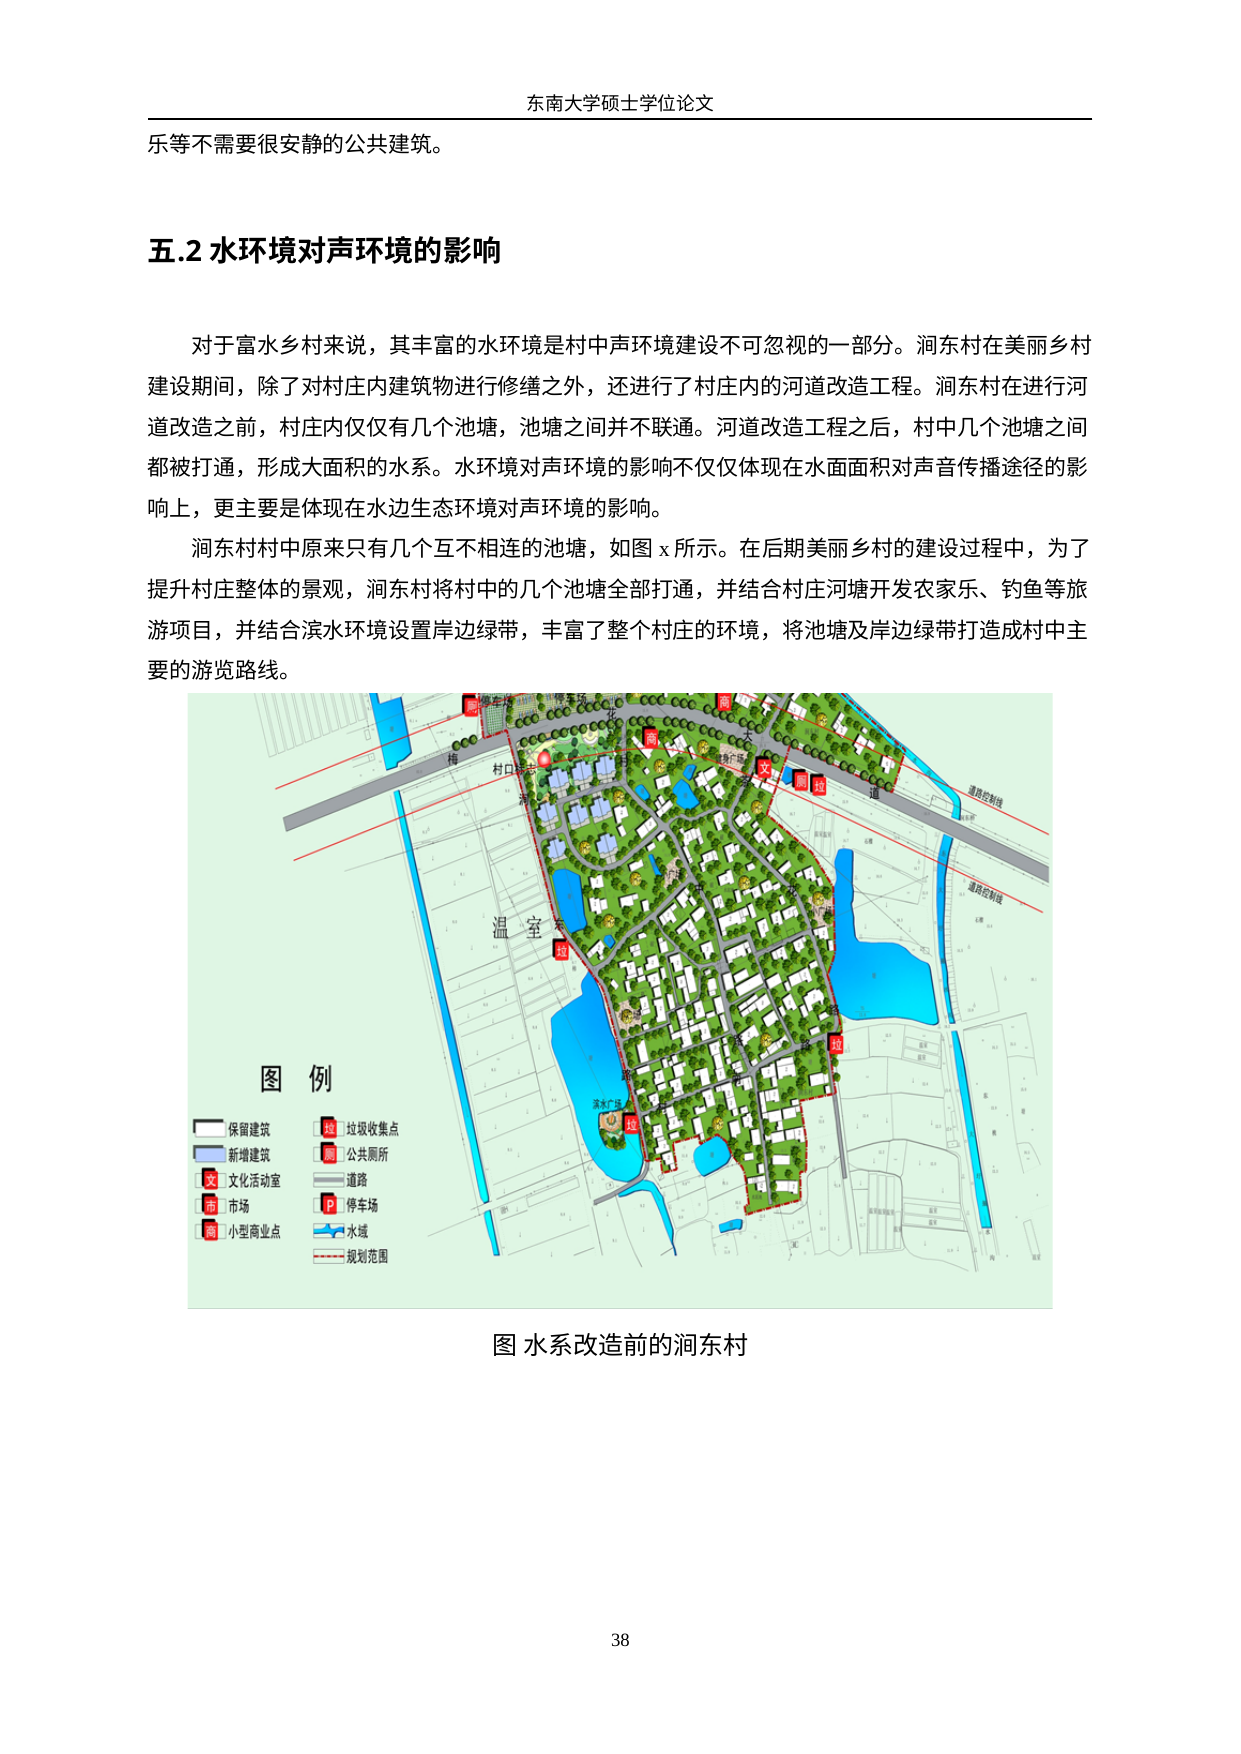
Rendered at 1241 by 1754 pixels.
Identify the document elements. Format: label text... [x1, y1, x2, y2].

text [148, 127, 1092, 159]
text 对于富水乡村来说，其丰富的水环境是村中声环境建设不可忽视的一部分。涧东村在美丽乡村建设期间，除了对村庄内建筑物进行修缮之外，还进行了村庄内的河道改造工程。涧东村在进行河道改造之前，村庄内仅仅有几个池塘，池塘之间并不联通。河道改造工程之后，村中几个池塘之间都被打通，形成大面积的水系。水环境对声环境的影响不仅仅体现在水面面积对声音传播途径的影响上，更主要是体现在水边生态环境对声环境的影响。 [148, 328, 1092, 523]
text 涧东村村中原来只有几个互不相连的池塘，如图x所示。在后期美丽乡村的建设过程中，为了提升村庄整体的景观，涧东村将村中的几个池塘全部打通，并结合村庄河塘开发农家乐、钓鱼等旅游项目，并结合滨水环境设置岸边绿带，丰富了整个村庄的环境，将池塘及岸边绿带打造成村中主要的游览路线。 [148, 531, 1092, 685]
picture [187, 693, 1053, 1309]
text 水环境对声环境的影响 [148, 216, 1092, 281]
text 图 水系改造前的涧东村 [148, 1311, 1092, 1376]
